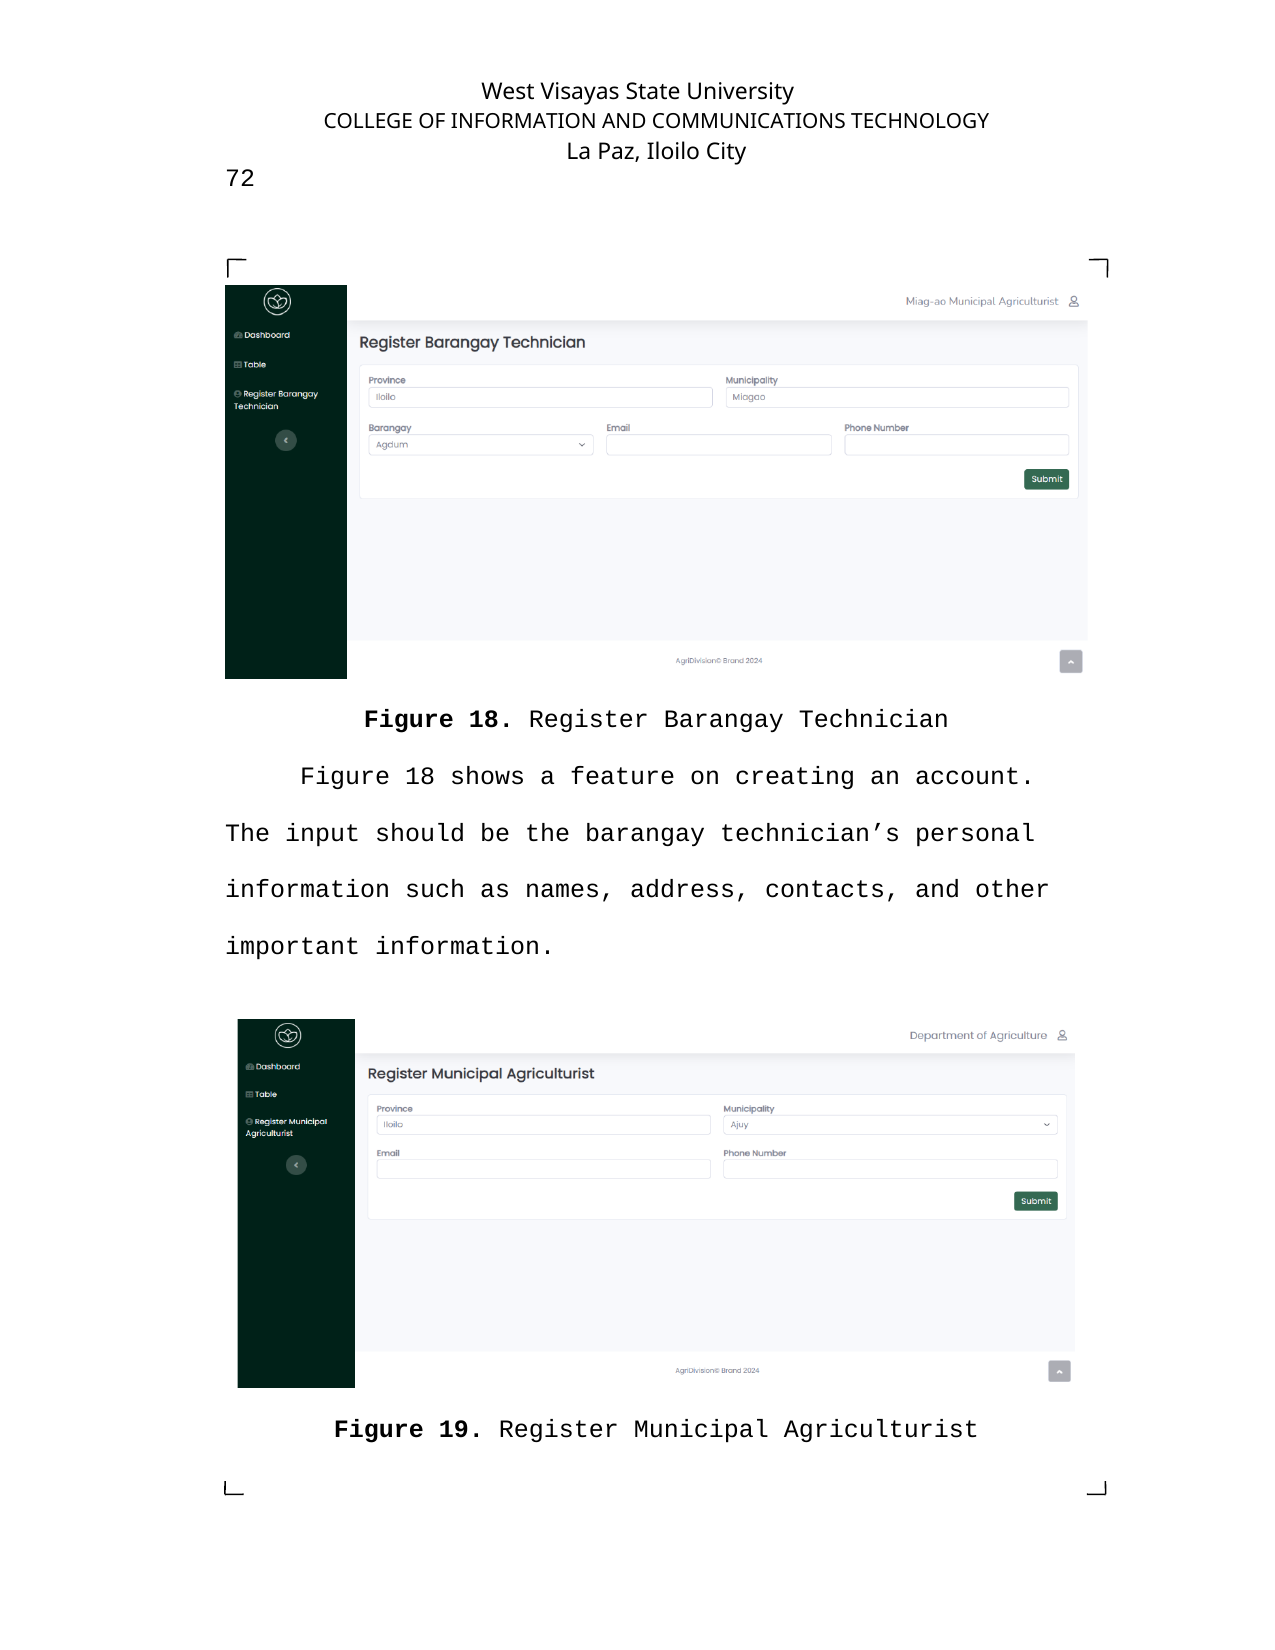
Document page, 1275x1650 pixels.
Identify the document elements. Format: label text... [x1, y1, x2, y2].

picture [225, 285, 1088, 679]
text Figure 18. Register Barangay Technician [225, 707, 1087, 735]
picture [237, 1019, 1075, 1388]
text Figure 19. Register Municipal Agriculturist [225, 1416, 1087, 1445]
text Figure 18 shows a feature on creating an account. The input should be the barangay technician’s personal information such as names, address, contacts, and other important information. [225, 764, 1087, 962]
